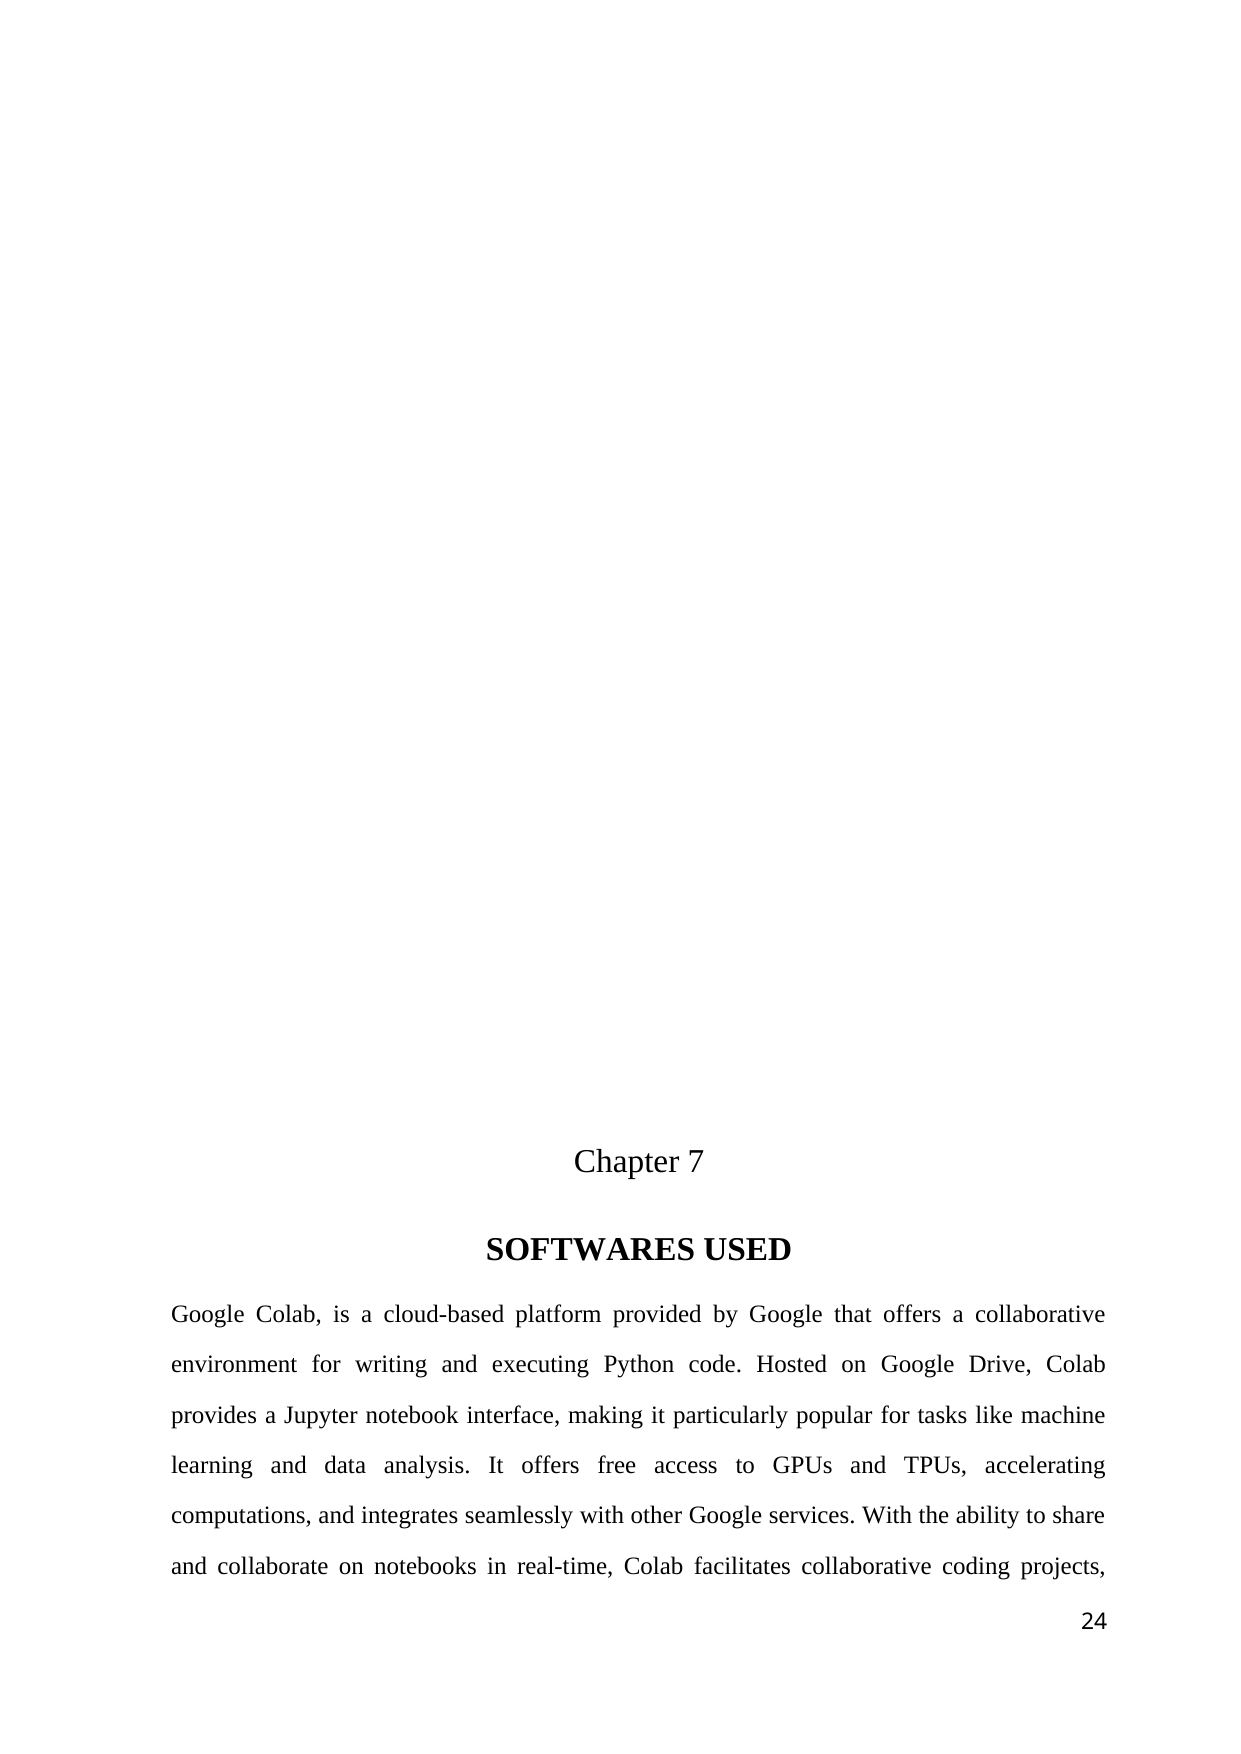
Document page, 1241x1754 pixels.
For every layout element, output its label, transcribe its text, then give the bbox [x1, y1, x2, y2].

text Chapter 7 [171, 1141, 1107, 1179]
text SOFTWARES USED [171, 1229, 1107, 1268]
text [171, 1299, 1107, 1579]
